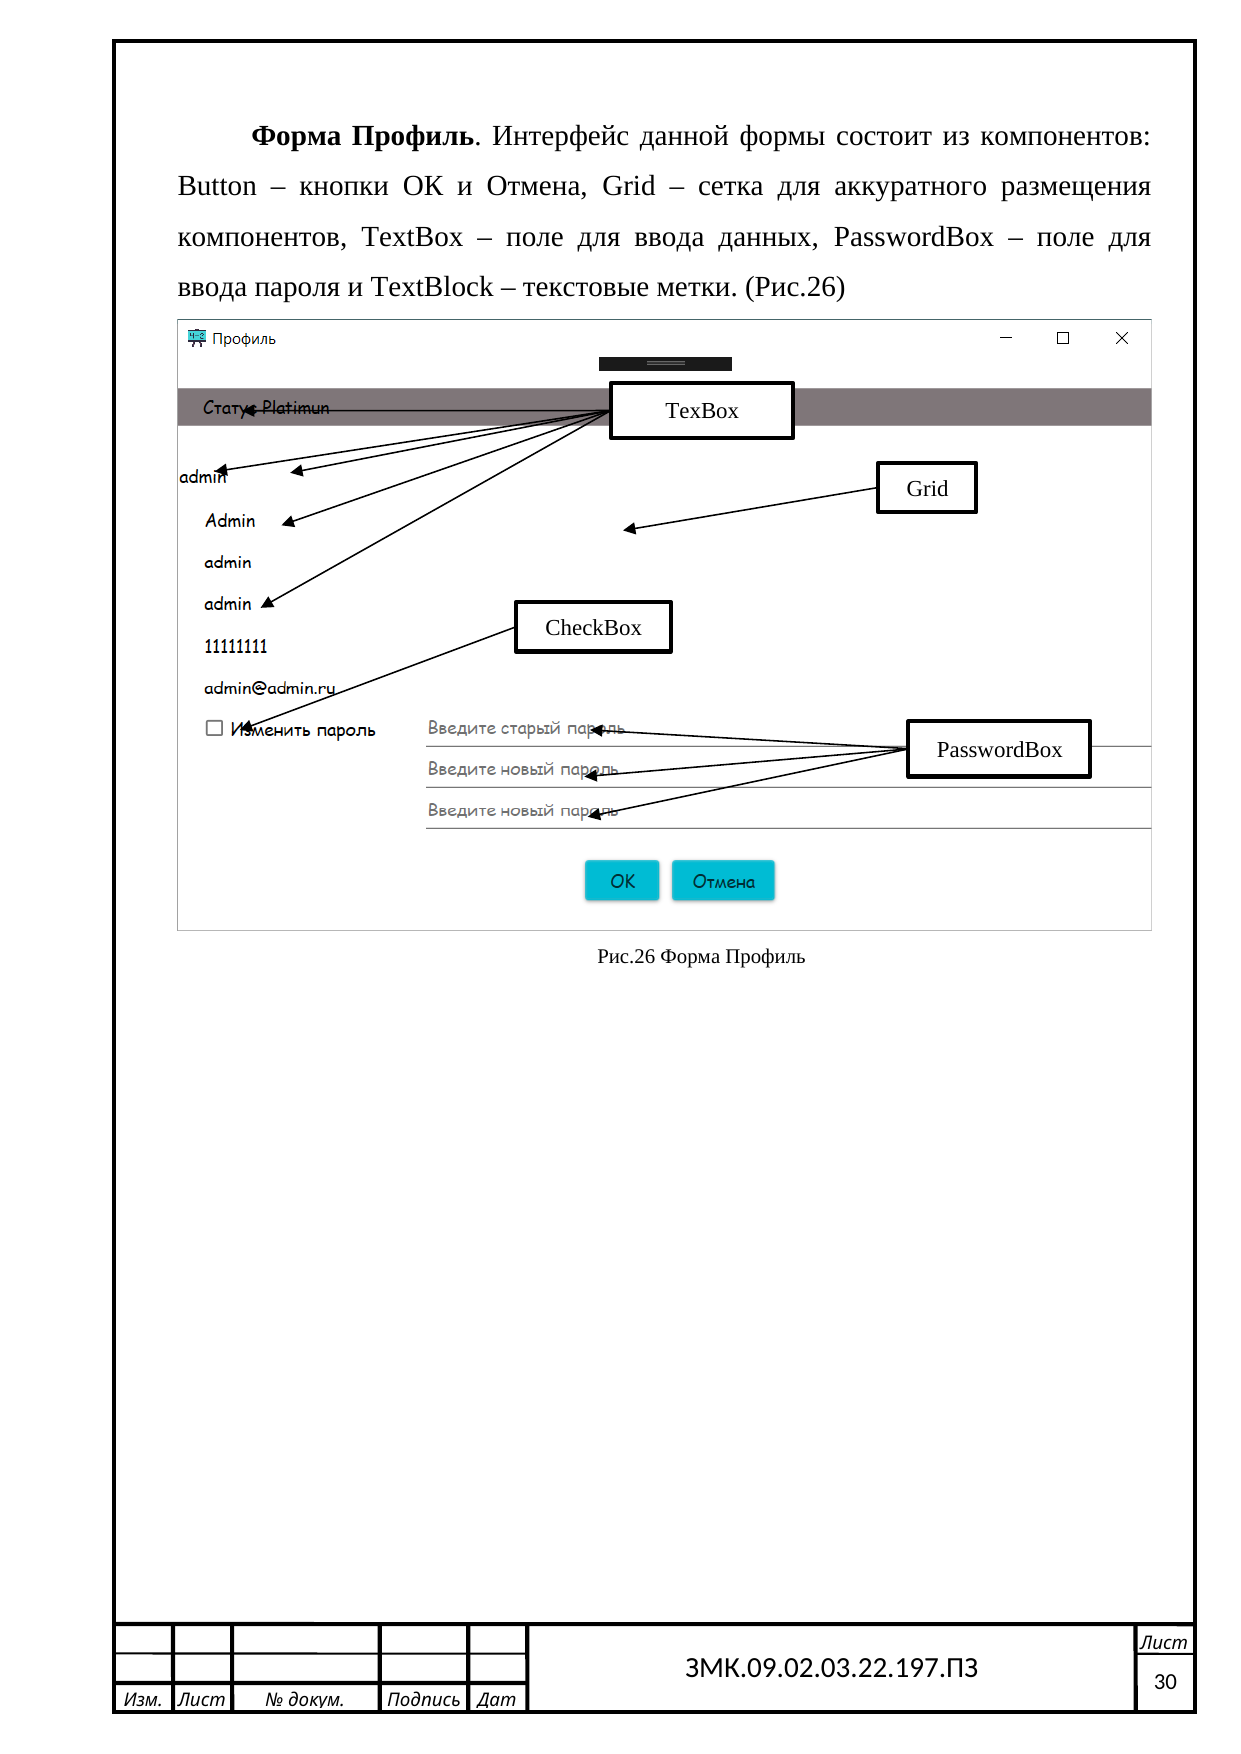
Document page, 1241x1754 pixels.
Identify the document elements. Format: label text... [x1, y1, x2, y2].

text Форма Профиль. Интерфейс данной формы состоит из компонентов: Button – кнопки ОК и Отмена, Grid – сетка для аккуратного размещения компонентов, TextBox – поле для ввода данных, PasswordBox – поле для ввода пароля и TextBlock – текстовые метки. (Рис.26) [177, 118, 1152, 303]
picture [177, 319, 1152, 931]
text Рис.26 Форма Профиль [177, 944, 1152, 968]
